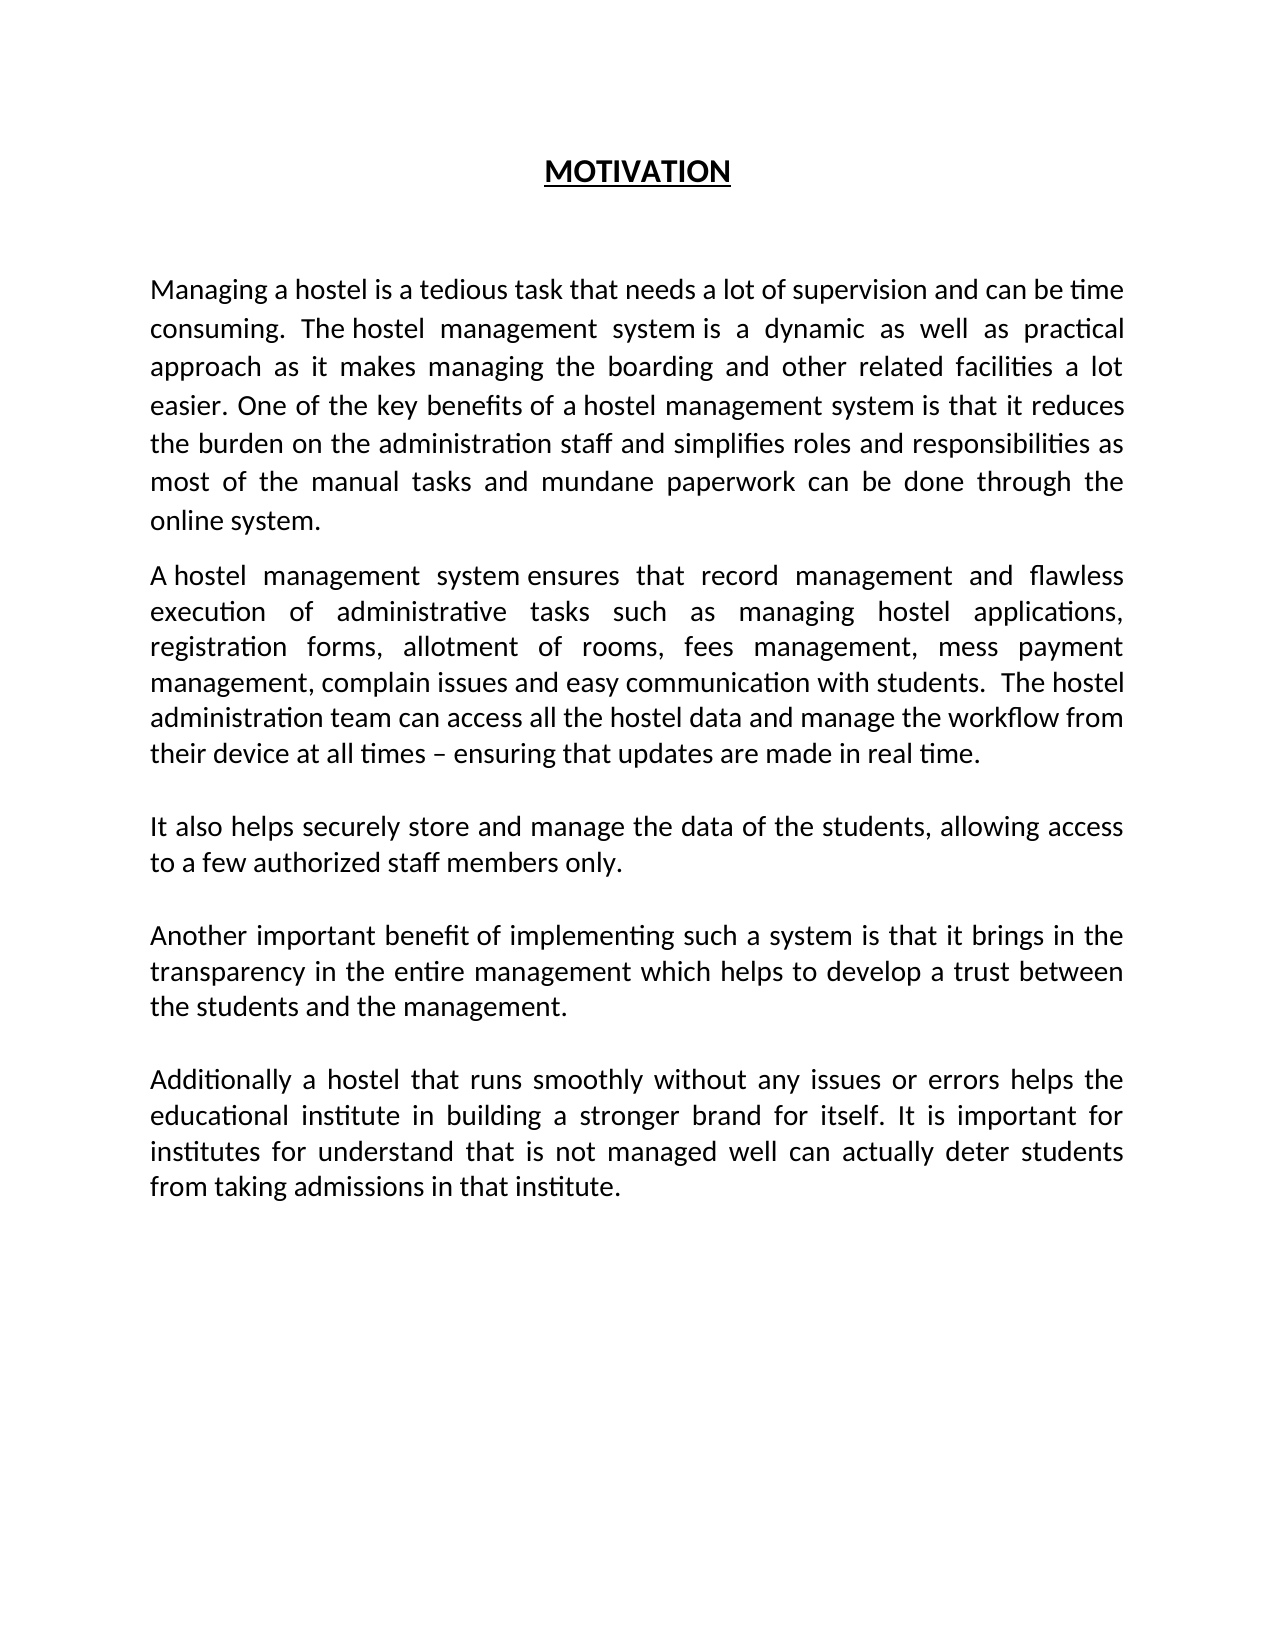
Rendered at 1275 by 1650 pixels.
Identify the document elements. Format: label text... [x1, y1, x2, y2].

text It also helps securely store and manage the data of the students, allowing access to a few authorized staff members only. [150, 808, 1125, 879]
text Managing a hostel is a tedious task that needs a lot of supervision and can be time consuming. The hostel management system is a dynamic as well as practical approach as it makes managing the boarding and other related facilities a lot easier. One of the key benefits of a hostel management system is that it reduces the burden on the administration staff and simplifies roles and responsibilities as most of the manual tasks and mundane paperwork can be done through the online system. [150, 499, 1125, 537]
text A hostel management system ensures that record management and flawless execution of administrative tasks such as managing hostel applications, registration forms, allotment of rooms, fees management, mess payment management, complain issues and easy communication with students. The hostel administration team can access all the hostel data and manage the workflow from their device at all times – ensuring that updates are made in real time. [150, 557, 1125, 771]
text Additionally a hostel that runs smoothly without any issues or errors helps the educational institute in building a stronger brand for itself. It is important for institutes for understand that is not managed well can actually deter students from taking admissions in that institute. [150, 1061, 1125, 1204]
text MOTIVATION [150, 150, 1125, 191]
text Managing a hostel is a tedious task that needs a lot of supervision and can be time consuming. The hostel management system is a dynamic as well as practical approach as it makes managing the boarding and other related facilities a lot easier. One of the key benefits of a hostel management system is that it reduces the burden on the administration staff and simplifies roles and responsibilities as most of the manual tasks and mundane paperwork can be done through the online system. [150, 384, 1125, 425]
text Another important benefit of implementing such a system is that it brings in the transparency in the entire management which helps to develop a trust between the students and the management. [150, 917, 1125, 1024]
